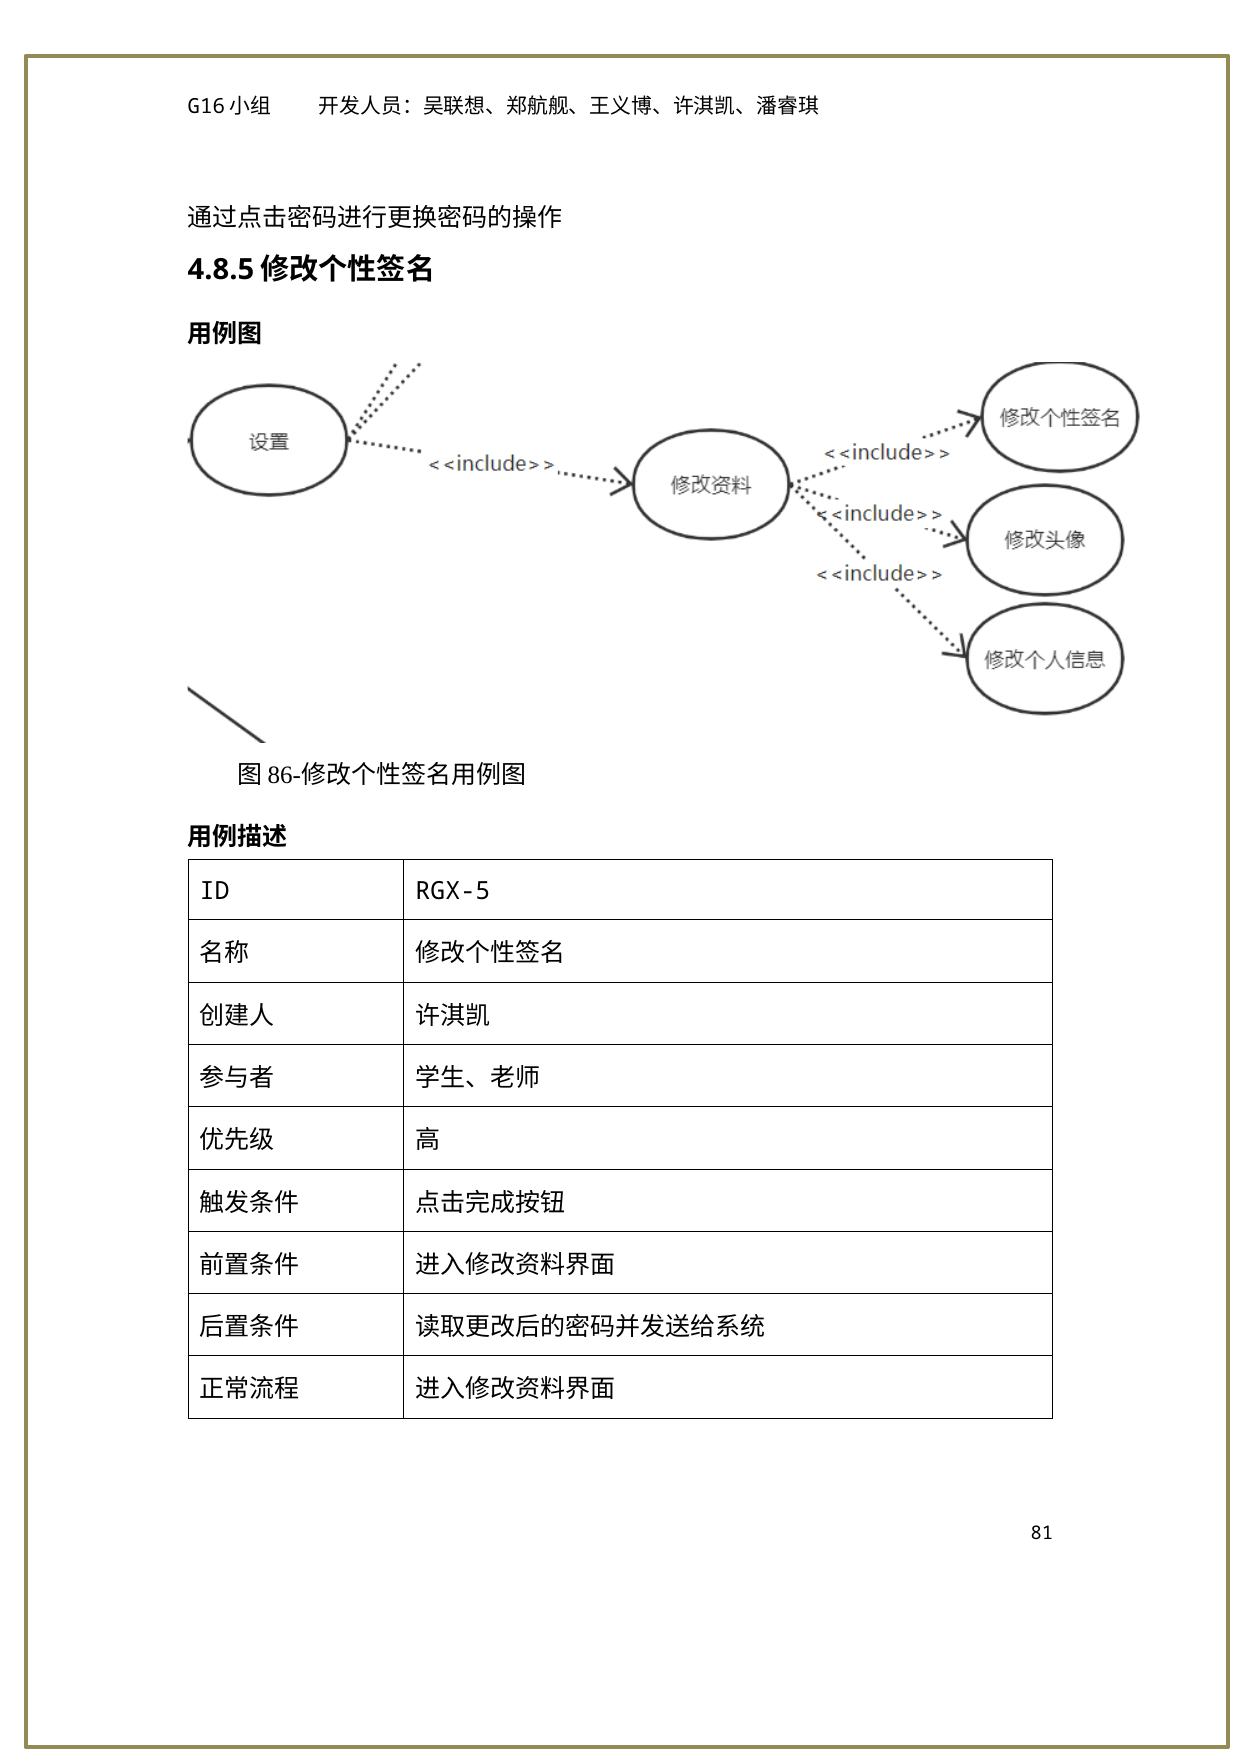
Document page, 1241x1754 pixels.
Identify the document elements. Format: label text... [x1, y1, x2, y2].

subtitle 4.8.5修改个性签名 [187, 246, 1053, 288]
text 图86-修改个性签名用例图 [187, 755, 1053, 791]
table_cell 正常流程 [189, 1356, 403, 1418]
table_cell 修改个性签名 [404, 920, 1052, 982]
table_cell 许淇凯 [404, 983, 1052, 1044]
table_cell 进入修改资料界面 [404, 1232, 1052, 1293]
picture [187, 362, 1182, 743]
table_cell 触发条件 [189, 1170, 403, 1231]
table_cell 学生、老师 [404, 1045, 1052, 1106]
table_header ID [189, 860, 403, 919]
table_cell 读取更改后的密码并发送给系统 [404, 1294, 1052, 1355]
text 通过点击密码进行更换密码的操作 [187, 197, 1053, 233]
table_header RGX-5 [404, 860, 1052, 919]
table_cell 点击完成按钮 [404, 1170, 1052, 1231]
table_cell 创建人 [189, 983, 403, 1044]
table_cell 优先级 [189, 1107, 403, 1168]
table_cell 名称 [189, 920, 403, 982]
subtitle 用例图 [187, 313, 1053, 349]
table_cell 高 [404, 1107, 1052, 1168]
subtitle 用例描述 [187, 816, 1053, 852]
table_cell 前置条件 [189, 1232, 403, 1293]
table_cell 参与者 [189, 1045, 403, 1106]
table_cell 后置条件 [189, 1294, 403, 1355]
table_cell 进入修改资料界面 上传新资料 点击完成 [404, 1356, 1052, 1418]
